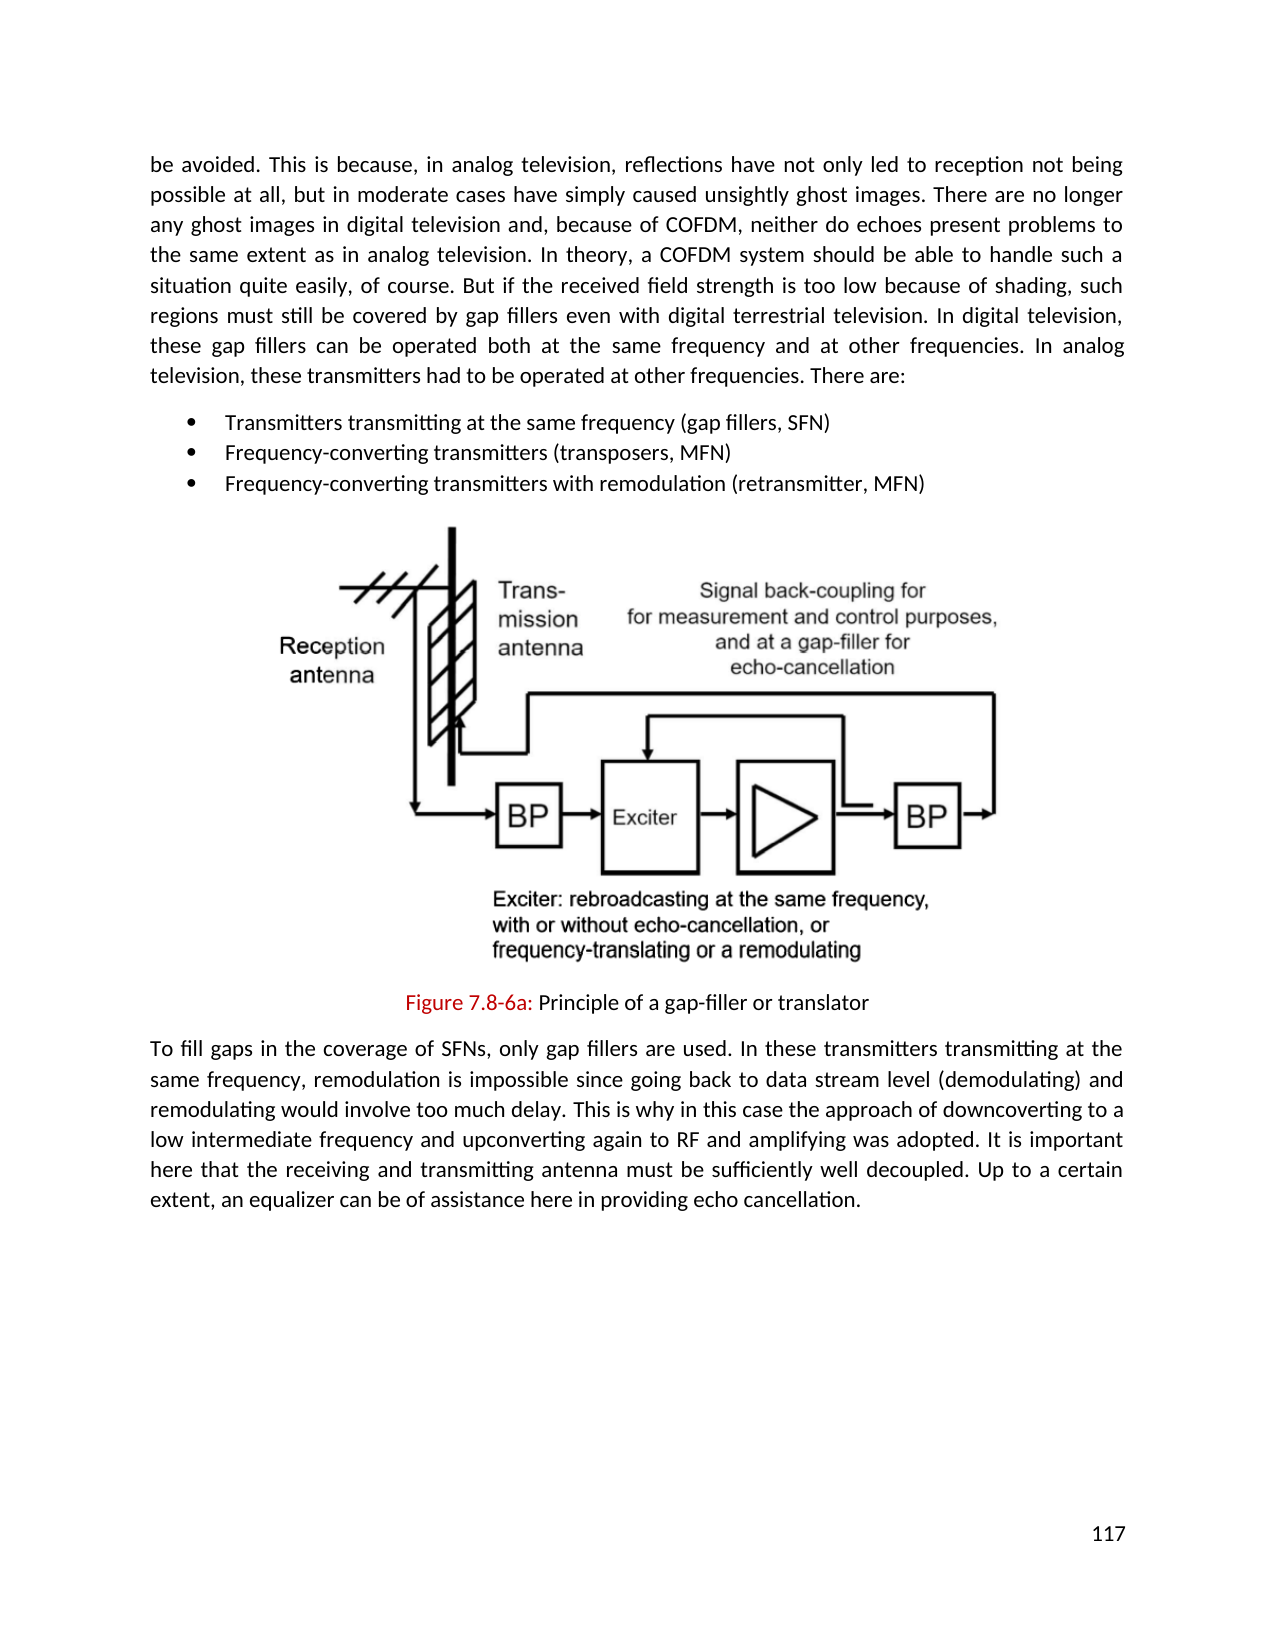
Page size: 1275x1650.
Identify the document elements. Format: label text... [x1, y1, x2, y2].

text Figure 7.8-6a: Principle of a gap-filler or translator [150, 988, 1125, 1016]
text To fill gaps in the coverage of SFNs, only gap fillers are used. In these transmitters transmitting at the same frequency, remodulation is impossible since going back to data stream level (demodulating) and remodulating would involve too much delay. This is why in this case the approach of downcoverting to a low intermediate frequency and upconverting again to RF and amplifying was adopted. It is important here that the receiving and transmitting antenna must be sufficiently well decoupled. Up to a certain extent, an equalizer can be of assistance here in providing echo cancellation. [150, 1034, 1125, 1213]
list Frequency-converting transmitters (transposers, MFN) [187, 438, 1125, 467]
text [150, 150, 1125, 389]
list Transmitters transmitting at the same frequency (gap fillers, SFN) [187, 408, 1125, 436]
list Frequency-converting transmitters with remodulation (retransmitter, MFN) [187, 469, 1125, 497]
